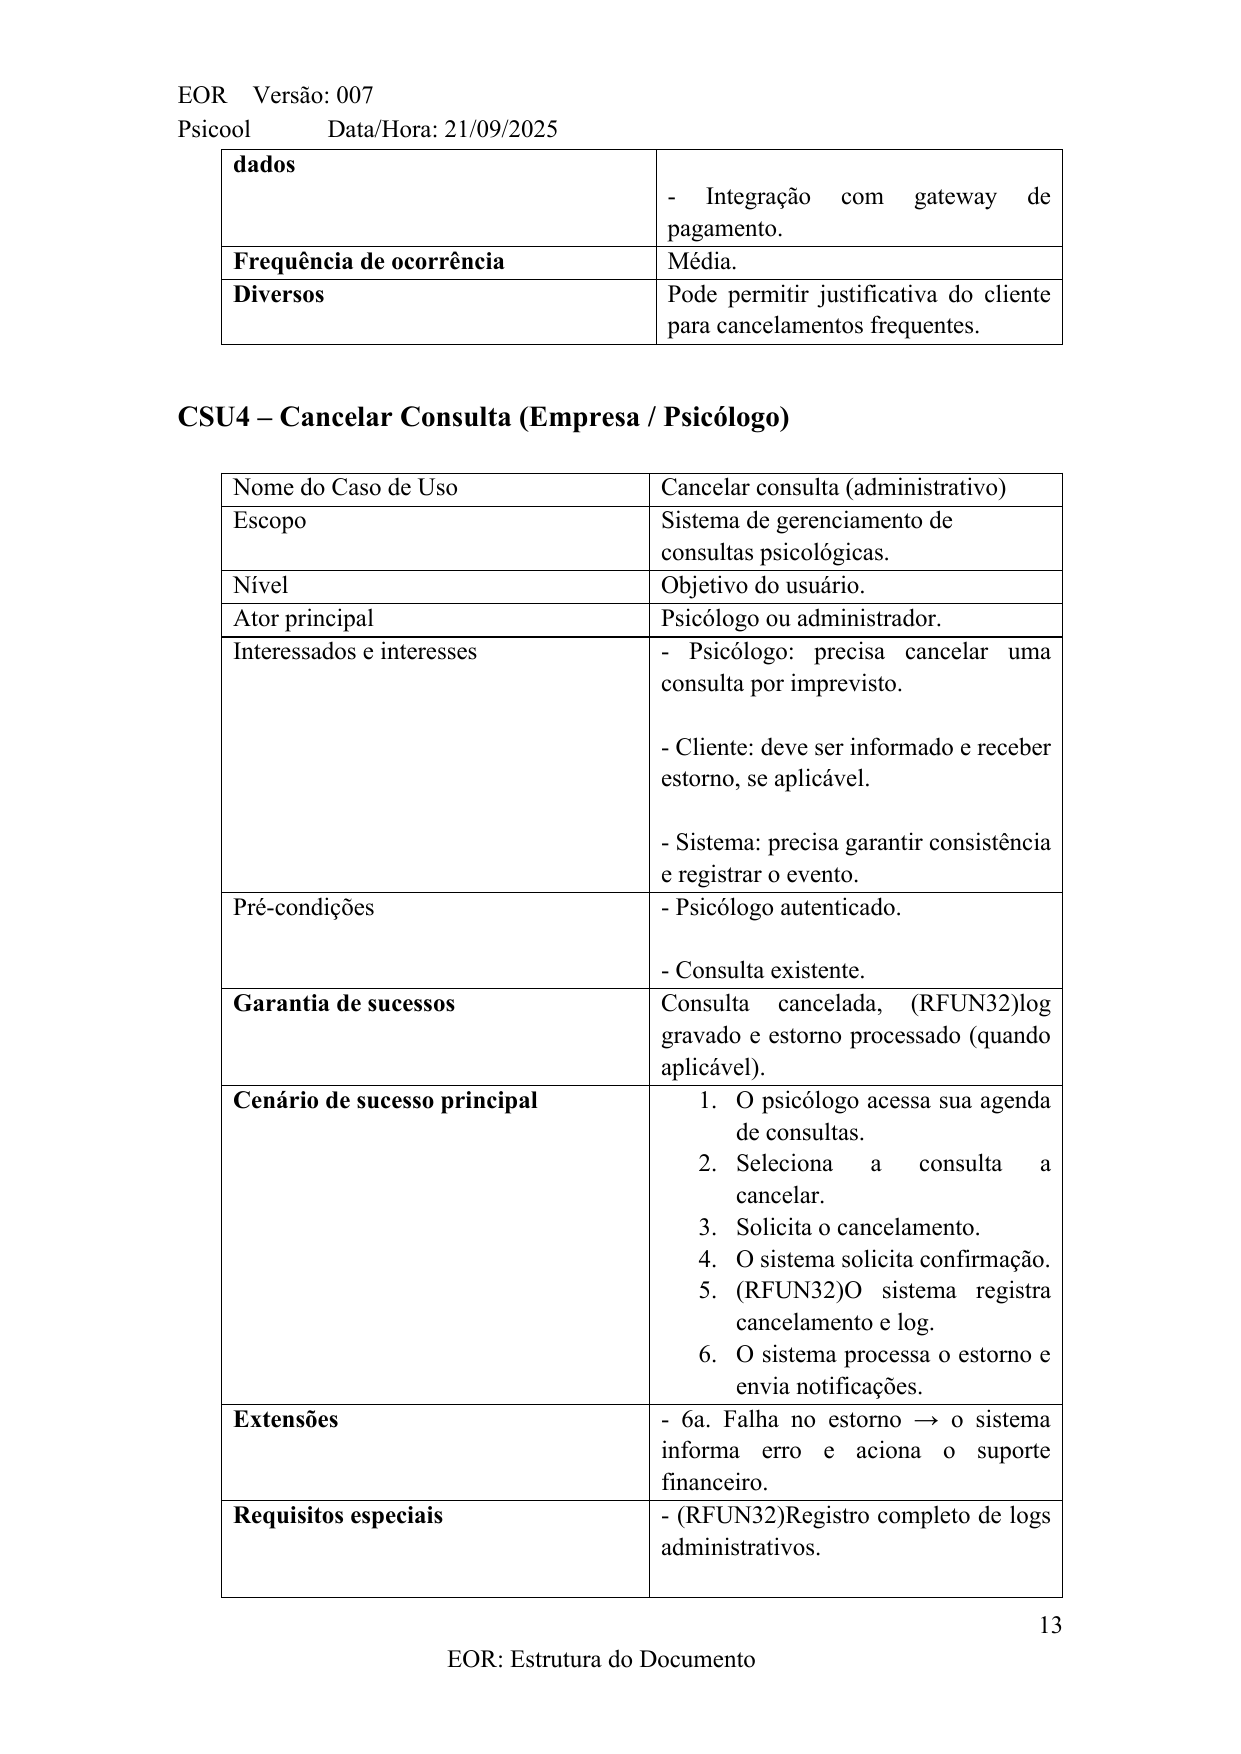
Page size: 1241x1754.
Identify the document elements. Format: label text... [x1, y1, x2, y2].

table_cell Psicólogo ou administrador. [650, 604, 1062, 636]
table_cell Média. [657, 247, 1062, 279]
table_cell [650, 1501, 1062, 1597]
table_cell Diversos [222, 280, 656, 343]
table_cell O psicólogo acessa sua agenda de consultas. Seleciona a consulta a cancelar. Solicita o cancelamento. O sistema solicita confirmação. (RFUN32)O sistema registra cancelamento e log. O sistema processa o estorno e envia notificações. [650, 1086, 1062, 1404]
table_cell Nível [222, 571, 649, 603]
subtitle CSU4 – Cancelar Consulta (Empresa / Psicólogo) [177, 400, 1063, 432]
table_cell Cenário de sucesso principal [222, 1086, 649, 1404]
table_cell - 6a. Falha no estorno → o sistema informa erro e aciona o suporte financeiro. [650, 1405, 1062, 1500]
table_cell Extensões [222, 1405, 649, 1500]
table_cell Ator principal [222, 604, 649, 636]
table_cell - Psicólogo autenticado. - Consulta existente. [650, 893, 1062, 988]
table_cell Pré-condições [222, 893, 649, 988]
table_cell Sistema de gerenciamento de consultas psicológicas. [650, 507, 1062, 570]
table_cell Frequência de ocorrência [222, 247, 656, 279]
table_cell Escopo [222, 507, 649, 570]
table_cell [657, 150, 1062, 246]
table_cell Garantia de sucessos [222, 989, 649, 1085]
table_cell Consulta cancelada, (RFUN32)log gravado e estorno processado (quando aplicável). [650, 989, 1062, 1085]
table_cell Interessados e interesses [222, 638, 649, 892]
table_cell Pode permitir justificativa do cliente para cancelamentos frequentes. [657, 280, 1062, 343]
table_header Cancelar consulta (administrativo) [650, 474, 1062, 506]
table_header Nome do Caso de Uso [222, 474, 649, 506]
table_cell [222, 1501, 649, 1597]
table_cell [222, 150, 656, 246]
table_cell - Psicólogo: precisa cancelar uma consulta por imprevisto. - Cliente: deve ser informado e receber estorno, se aplicável. - Sistema: precisa garantir consistência e registrar o evento. [650, 638, 1062, 892]
table_cell Objetivo do usuário. [650, 571, 1062, 603]
